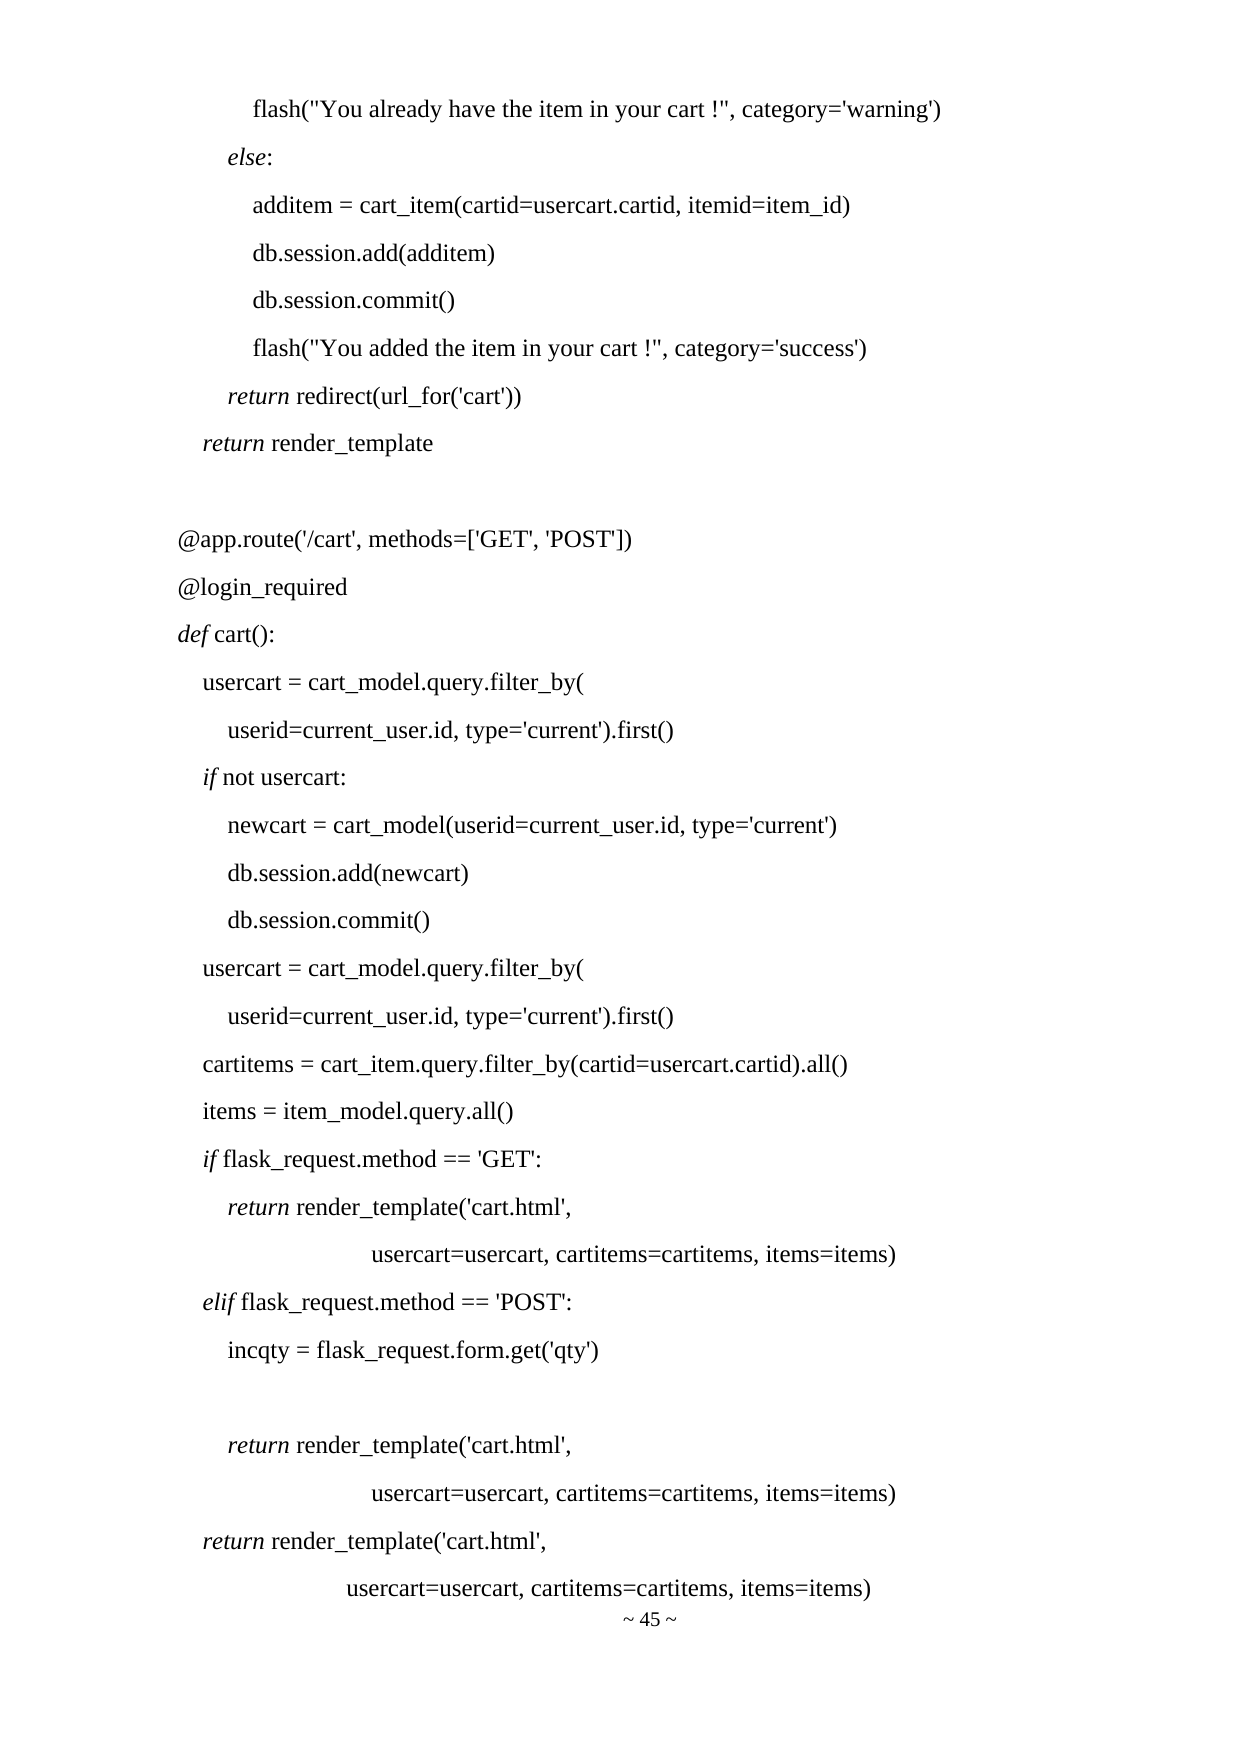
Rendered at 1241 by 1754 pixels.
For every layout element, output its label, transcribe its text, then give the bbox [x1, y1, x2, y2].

text db.session.commit() [177, 285, 1122, 314]
text newcart = cart_model(userid=current_user.id, type='current') [177, 810, 1122, 839]
text userid=current_user.id, type='current').first() [177, 715, 1122, 743]
text usercart=usercart, cartitems=cartitems, items=items) [177, 1239, 1122, 1268]
text return redirect(url_for('cart')) [177, 381, 1122, 409]
text else: [177, 142, 1122, 171]
text return render_template('cart.html', [177, 1192, 1122, 1221]
text db.session.add(newcart) [177, 858, 1122, 887]
text usercart = cart_model.query.filter_by( [177, 953, 1122, 982]
text flash("You already have the item in your cart !", category='warning') [177, 94, 1122, 123]
text userid=current_user.id, type='current').first() [177, 1001, 1122, 1030]
text db.session.add(additem) [177, 238, 1122, 266]
text if not usercart: [177, 762, 1122, 791]
text usercart = cart_model.query.filter_by( [177, 667, 1122, 696]
text @login_required [177, 572, 1122, 600]
text items = item_model.query.all() [177, 1096, 1122, 1125]
text incqty = flask_request.form.get('qty') [177, 1335, 1122, 1364]
text usercart=usercart, cartitems=cartitems, items=items) [177, 1573, 1122, 1602]
text return render_template('cart.html', [177, 1430, 1122, 1459]
text return render_template [177, 428, 1122, 457]
text usercart=usercart, cartitems=cartitems, items=items) [177, 1478, 1122, 1507]
text def cart(): [177, 619, 1122, 648]
text cartitems = cart_item.query.filter_by(cartid=usercart.cartid).all() [177, 1049, 1122, 1077]
text if flask_request.method == 'GET': [177, 1144, 1122, 1173]
text return render_template('cart.html', [177, 1526, 1122, 1554]
text additem = cart_item(cartid=usercart.cartid, itemid=item_id) [177, 190, 1122, 219]
text @app.route('/cart', methods=['GET', 'POST']) [177, 524, 1122, 553]
text flash("You added the item in your cart !", category='success') [177, 333, 1122, 362]
text elif flask_request.method == 'POST': [177, 1287, 1122, 1316]
text db.session.commit() [177, 906, 1122, 934]
